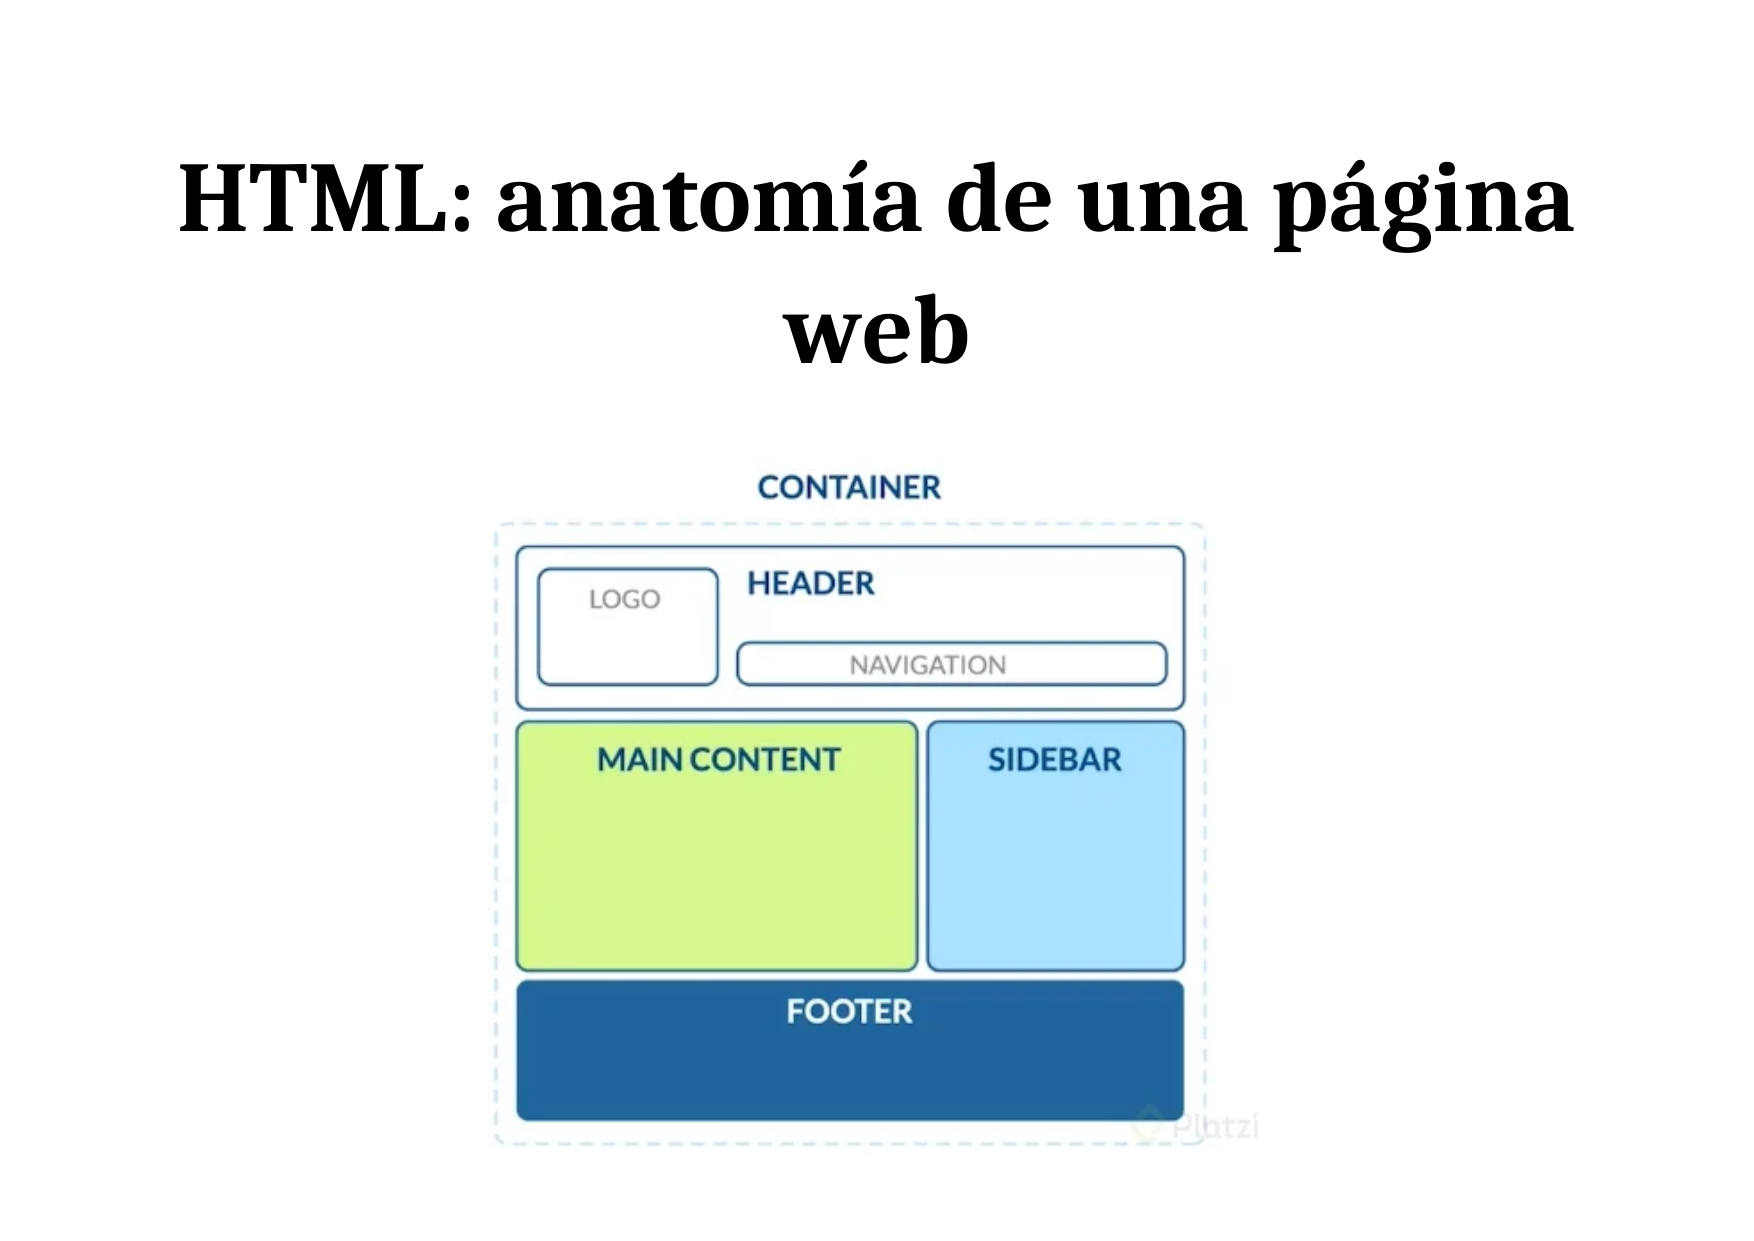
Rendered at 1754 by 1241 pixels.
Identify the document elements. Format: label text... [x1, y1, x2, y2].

picture [487, 405, 1267, 1156]
subtitle HTML: anatomía de una página web [75, 141, 1679, 388]
